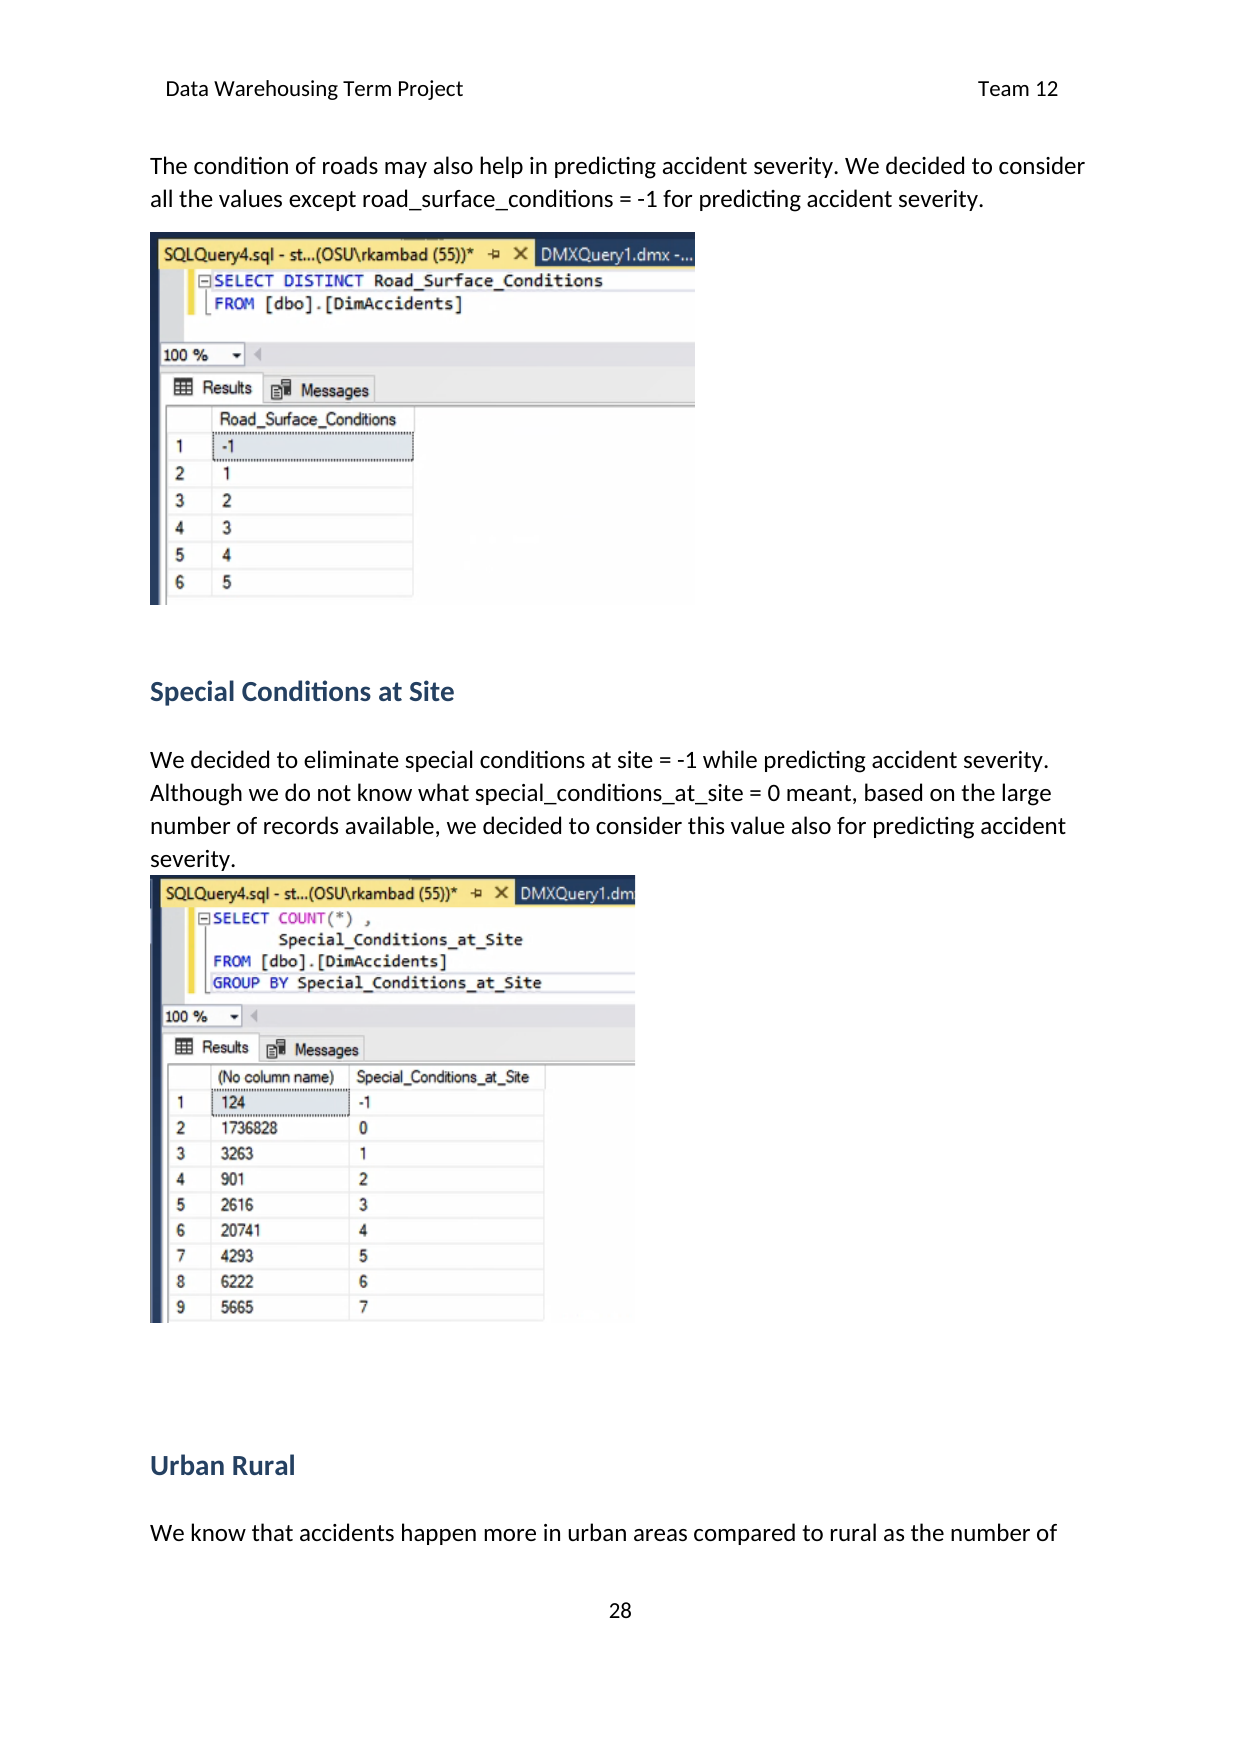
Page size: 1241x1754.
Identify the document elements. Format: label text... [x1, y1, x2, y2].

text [150, 1447, 1090, 1548]
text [150, 150, 1090, 213]
picture [150, 875, 636, 1323]
picture [150, 232, 695, 605]
